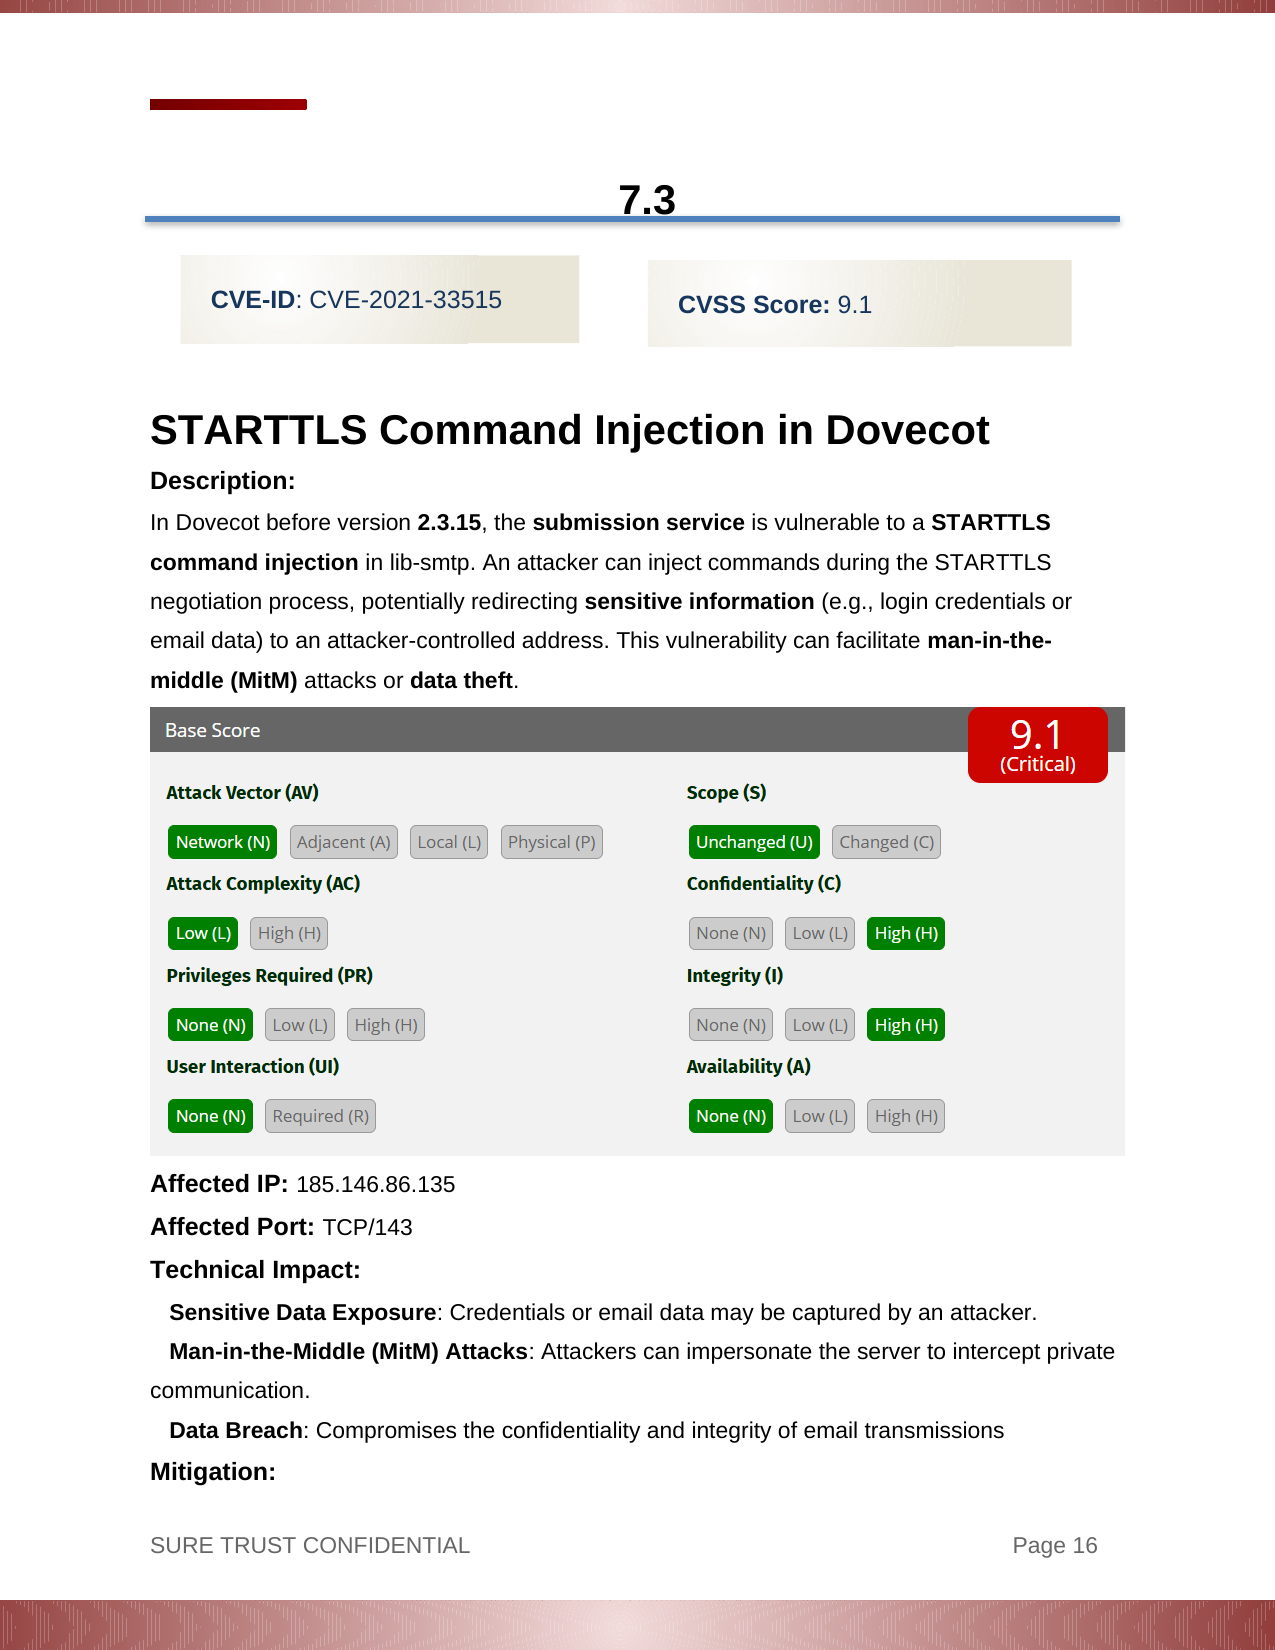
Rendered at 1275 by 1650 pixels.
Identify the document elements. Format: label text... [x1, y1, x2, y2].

text Affected Port: TCP/143 [150, 1212, 1125, 1241]
text Affected IP: 185.146.86.135 [150, 1169, 1125, 1198]
text Data Breach: Compromises the confidentiality and integrity of email transmissions [150, 1417, 1125, 1443]
text Sensitive Data Exposure: Credentials or email data may be captured by an attacker. [150, 1298, 1125, 1325]
text Description: [150, 466, 1125, 495]
text Mitigation: [150, 1456, 1125, 1485]
text Man-in-the-Middle (MitM) Attacks: Attackers can impersonate the server to intercept private communication. [150, 1338, 1125, 1404]
text In Dovecot before version 2.3.15, the submission service is vulnerable to a STARTTLS command injection in lib-smtp. An attacker can inject commands during the STARTTLS negotiation process, potentially redirecting sensitive information (e.g., login credentials or email data) to an attacker-controlled address. This vulnerability can facilitate man-in-the-middle (MitM) attacks or data theft. [150, 509, 1125, 693]
subtitle STARTTLS Command Injection in Dovecot [150, 175, 1125, 453]
text Technical Impact: [150, 1255, 1125, 1284]
picture [150, 706, 1125, 1156]
